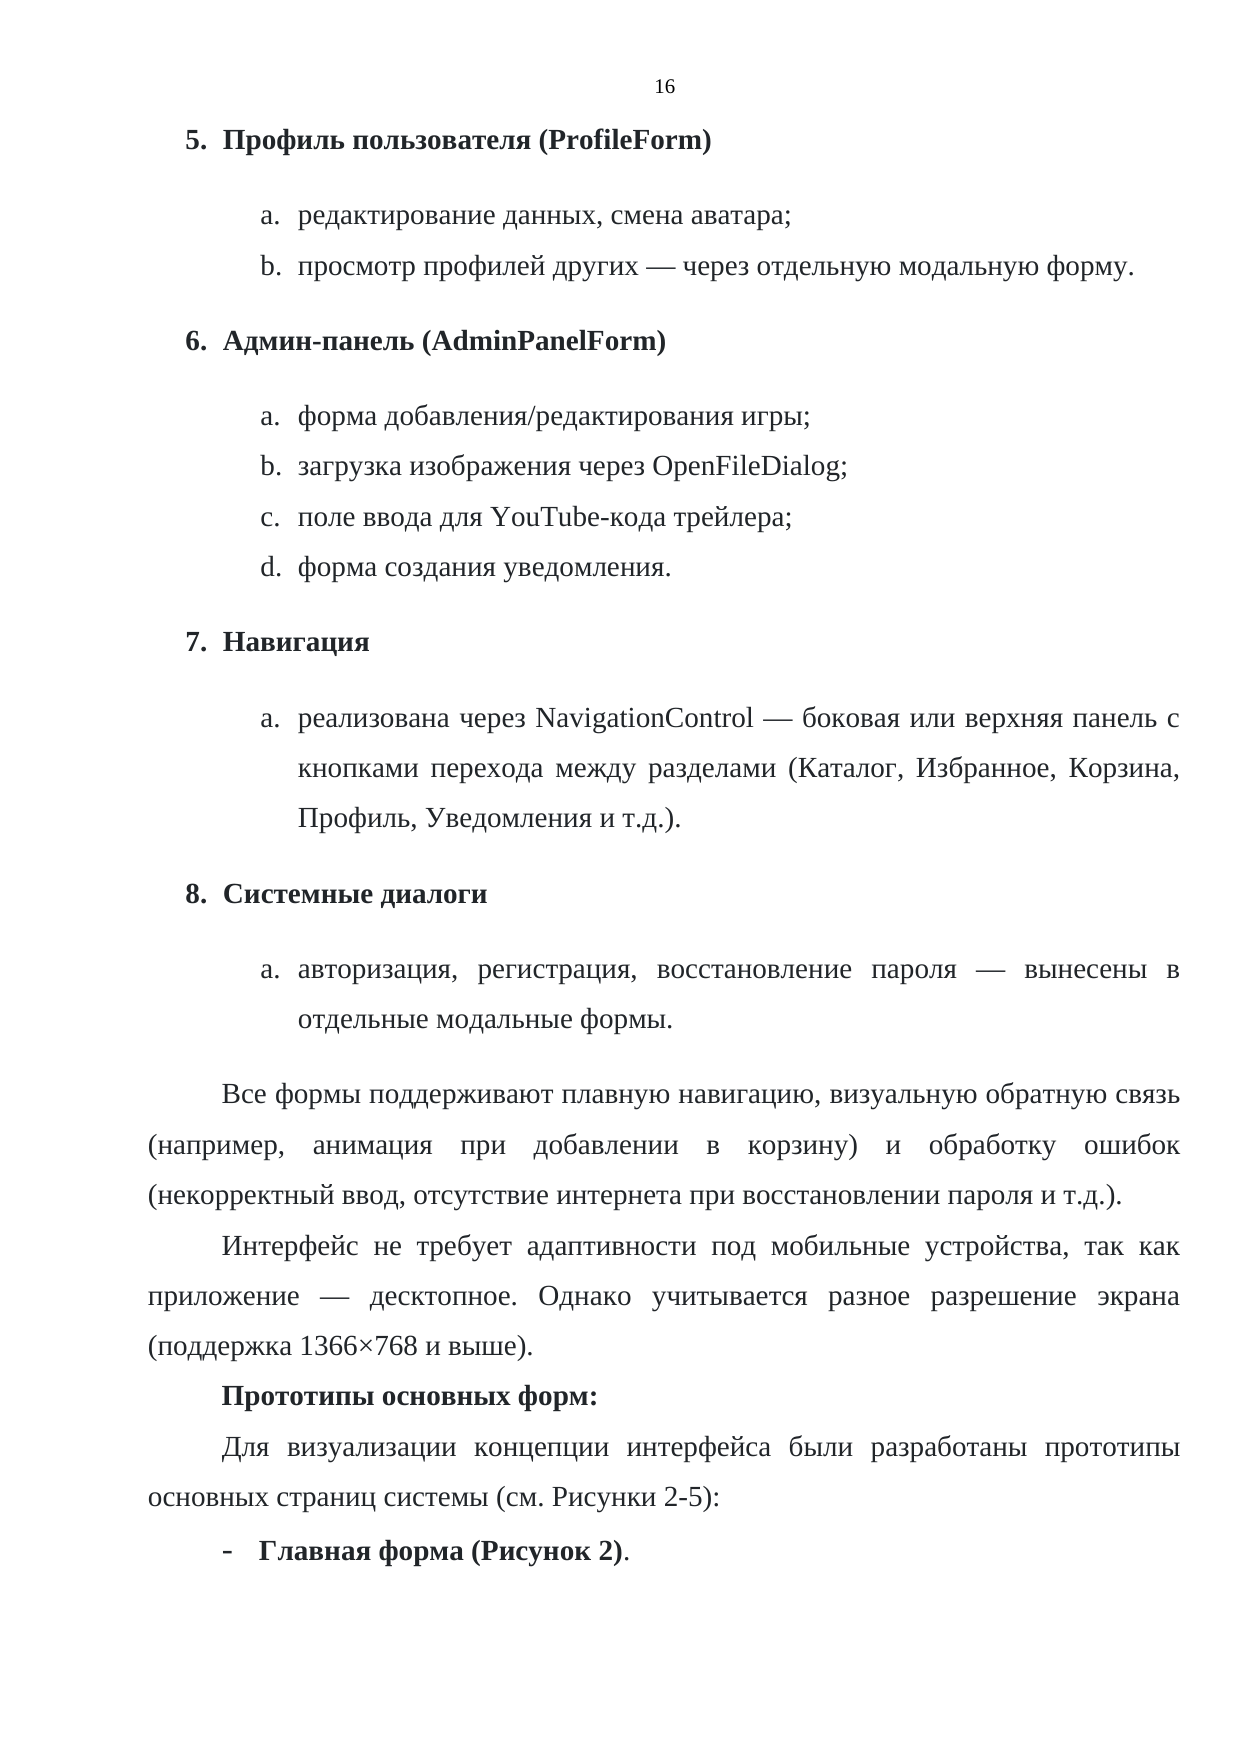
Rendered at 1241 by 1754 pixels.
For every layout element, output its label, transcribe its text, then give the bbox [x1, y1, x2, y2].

list редактирование данных, смена аватара; [260, 197, 1181, 231]
list Навигация [185, 624, 1181, 658]
text Интерфейс не требует адаптивности под мобильные устройства, так как приложение — десктопное. Однако учитывается разное разрешение экрана (поддержка 1366×768 и выше). [148, 1228, 1181, 1362]
list поле ввода для YouTube-кода трейлера; [260, 499, 1181, 532]
list Системные диалоги [185, 876, 1181, 909]
list загрузка изображения через OpenFileDialog; [260, 448, 1181, 482]
list Профиль пользователя (ProfileForm) [185, 122, 1181, 156]
list реализована через NavigationControl — боковая или верхняя панель с кнопками перехода между разделами (Каталог, Избранное, Корзина, Профиль, Уведомления и т.д.). [260, 700, 1181, 834]
list форма добавления/редактирования игры; [260, 398, 1181, 432]
list Главная форма (Рисунок 2). [222, 1529, 1181, 1568]
list просмотр профилей других — через отдельную модальную форму. [260, 248, 1181, 281]
list Админ-панель (AdminPanelForm) [185, 323, 1181, 356]
text Все формы поддерживают плавную навигацию, визуальную обратную связь (например, анимация при добавлении в корзину) и обработку ошибок (некорректный ввод, отсутствие интернета при восстановлении пароля и т.д.). [148, 1077, 1181, 1211]
text Прототипы основных форм: [221, 1378, 1181, 1412]
list форма создания уведомления. [260, 549, 1181, 583]
list авторизация, регистрация, восстановление пароля — вынесены в отдельные модальные формы. [260, 951, 1181, 1035]
text Для визуализации концепции интерфейса были разработаны прототипы основных страниц системы (см. Рисунки 2-5): [148, 1429, 1181, 1513]
